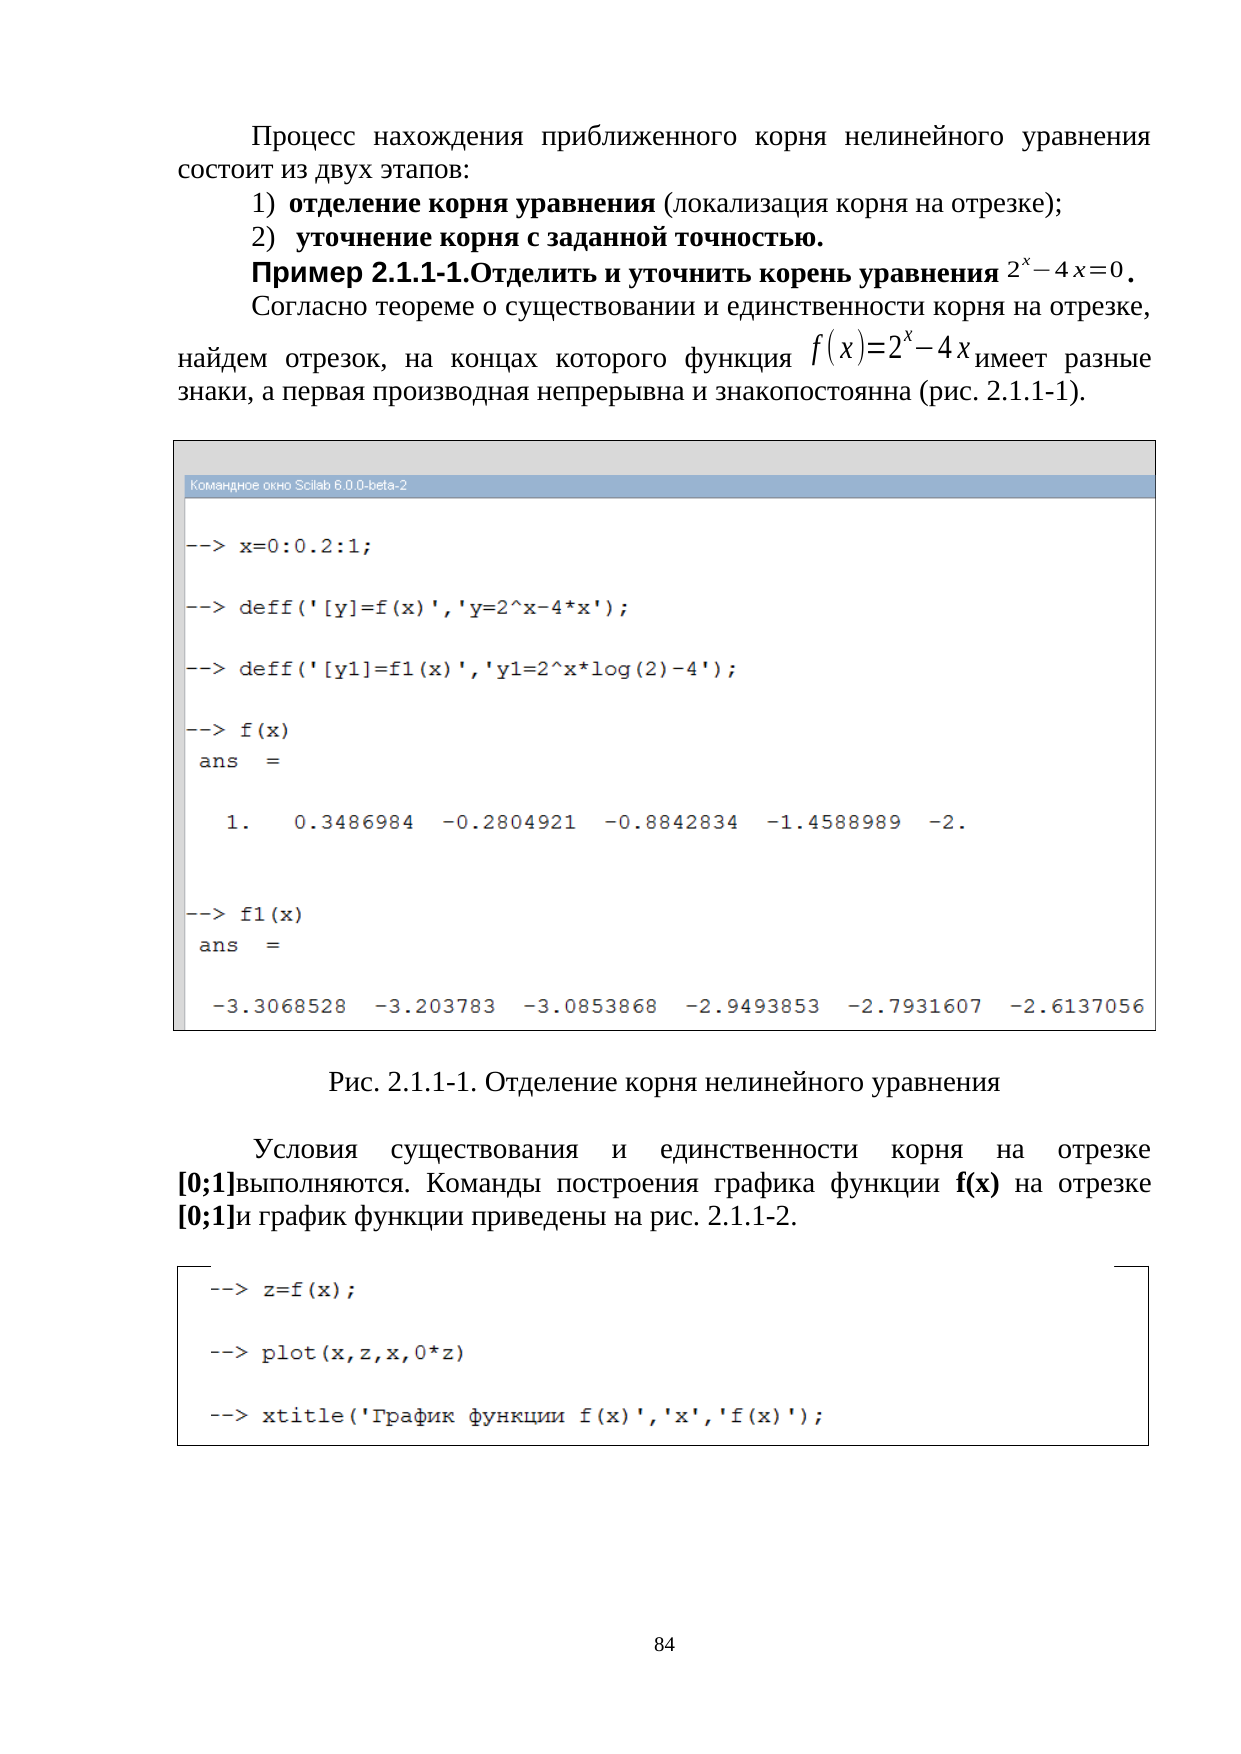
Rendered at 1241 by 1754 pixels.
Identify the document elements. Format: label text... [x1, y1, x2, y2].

table_header [174, 441, 1155, 1030]
text Рис. 2.1.1-1. Отделение корня нелинейного уравнения [177, 1064, 1152, 1098]
text Процесс нахождения приближенного корня нелинейного уравнения состоит из двух этапов: [177, 118, 1152, 185]
text Согласно теореме о существовании и единственности корня на отрезке, найдем отрезок, на концах которого функция имеет разные знаки, а первая производная непрерывна и знакопостоянна (рис. 2.1.1-1). [177, 288, 1152, 407]
list отделение корня уравнения (локализация корня на отрезке); [251, 185, 1152, 219]
picture [211, 1266, 1115, 1445]
list уточнение корня с заданной точностью. [251, 219, 1152, 252]
text Условия существования и единственности корня на отрезке [0;1]выполняются. Команды построения графика функции f(x) на отрезке [0;1]и график функции приведены на рис. 2.1.1-2. [177, 1131, 1152, 1232]
picture [184, 475, 1156, 1030]
table_header [178, 1267, 211, 1445]
text Пример 2.1.1-1.Отделить и уточнить корень уравнения . [251, 252, 1152, 288]
table_header [1115, 1267, 1148, 1445]
